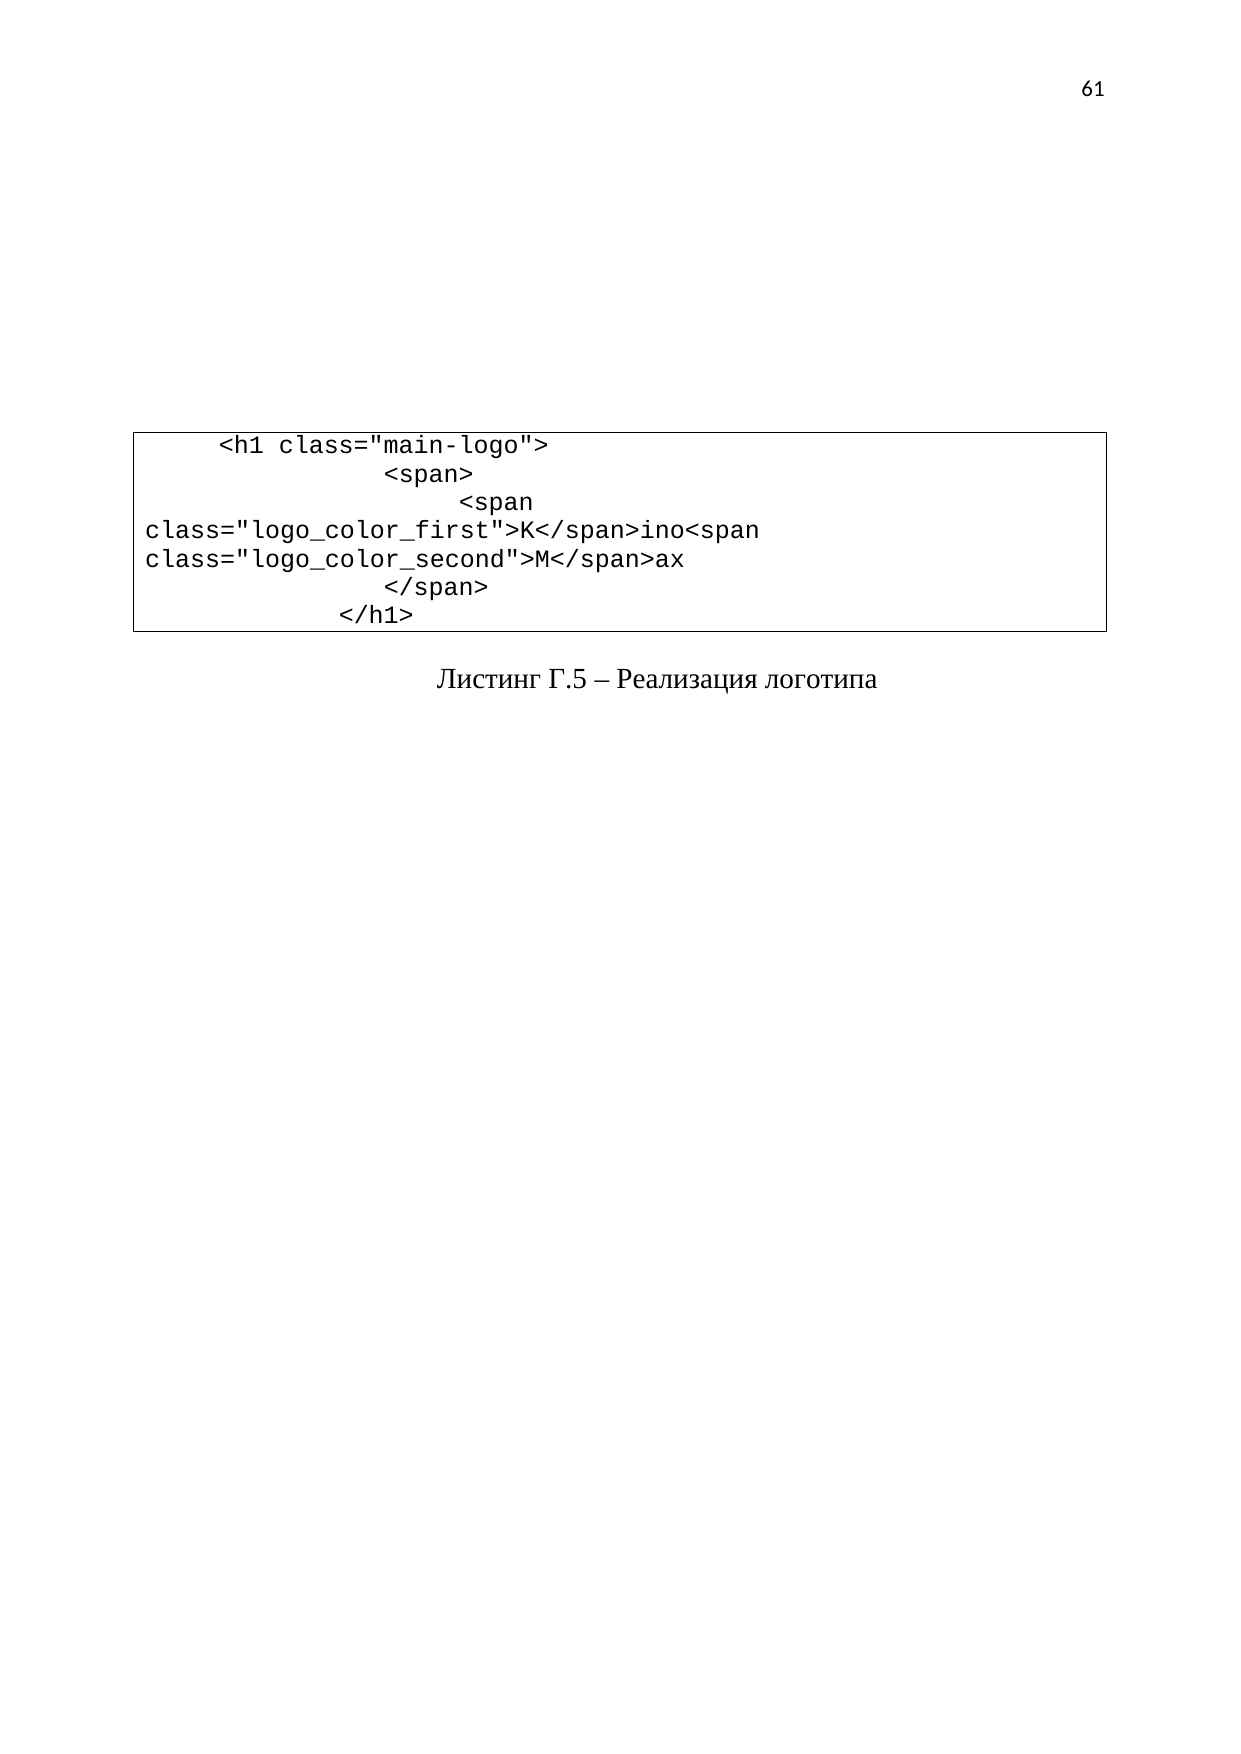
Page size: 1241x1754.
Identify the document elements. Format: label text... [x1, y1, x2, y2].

table_header <h1 class="main-logo"> <span> <span class="logo_color_first">K</span>ino<span class="logo_color_second">M</span>ax </span> </h1> [134, 433, 1106, 631]
text Листинг Г.5 – Реализация логотипа [136, 661, 1104, 695]
